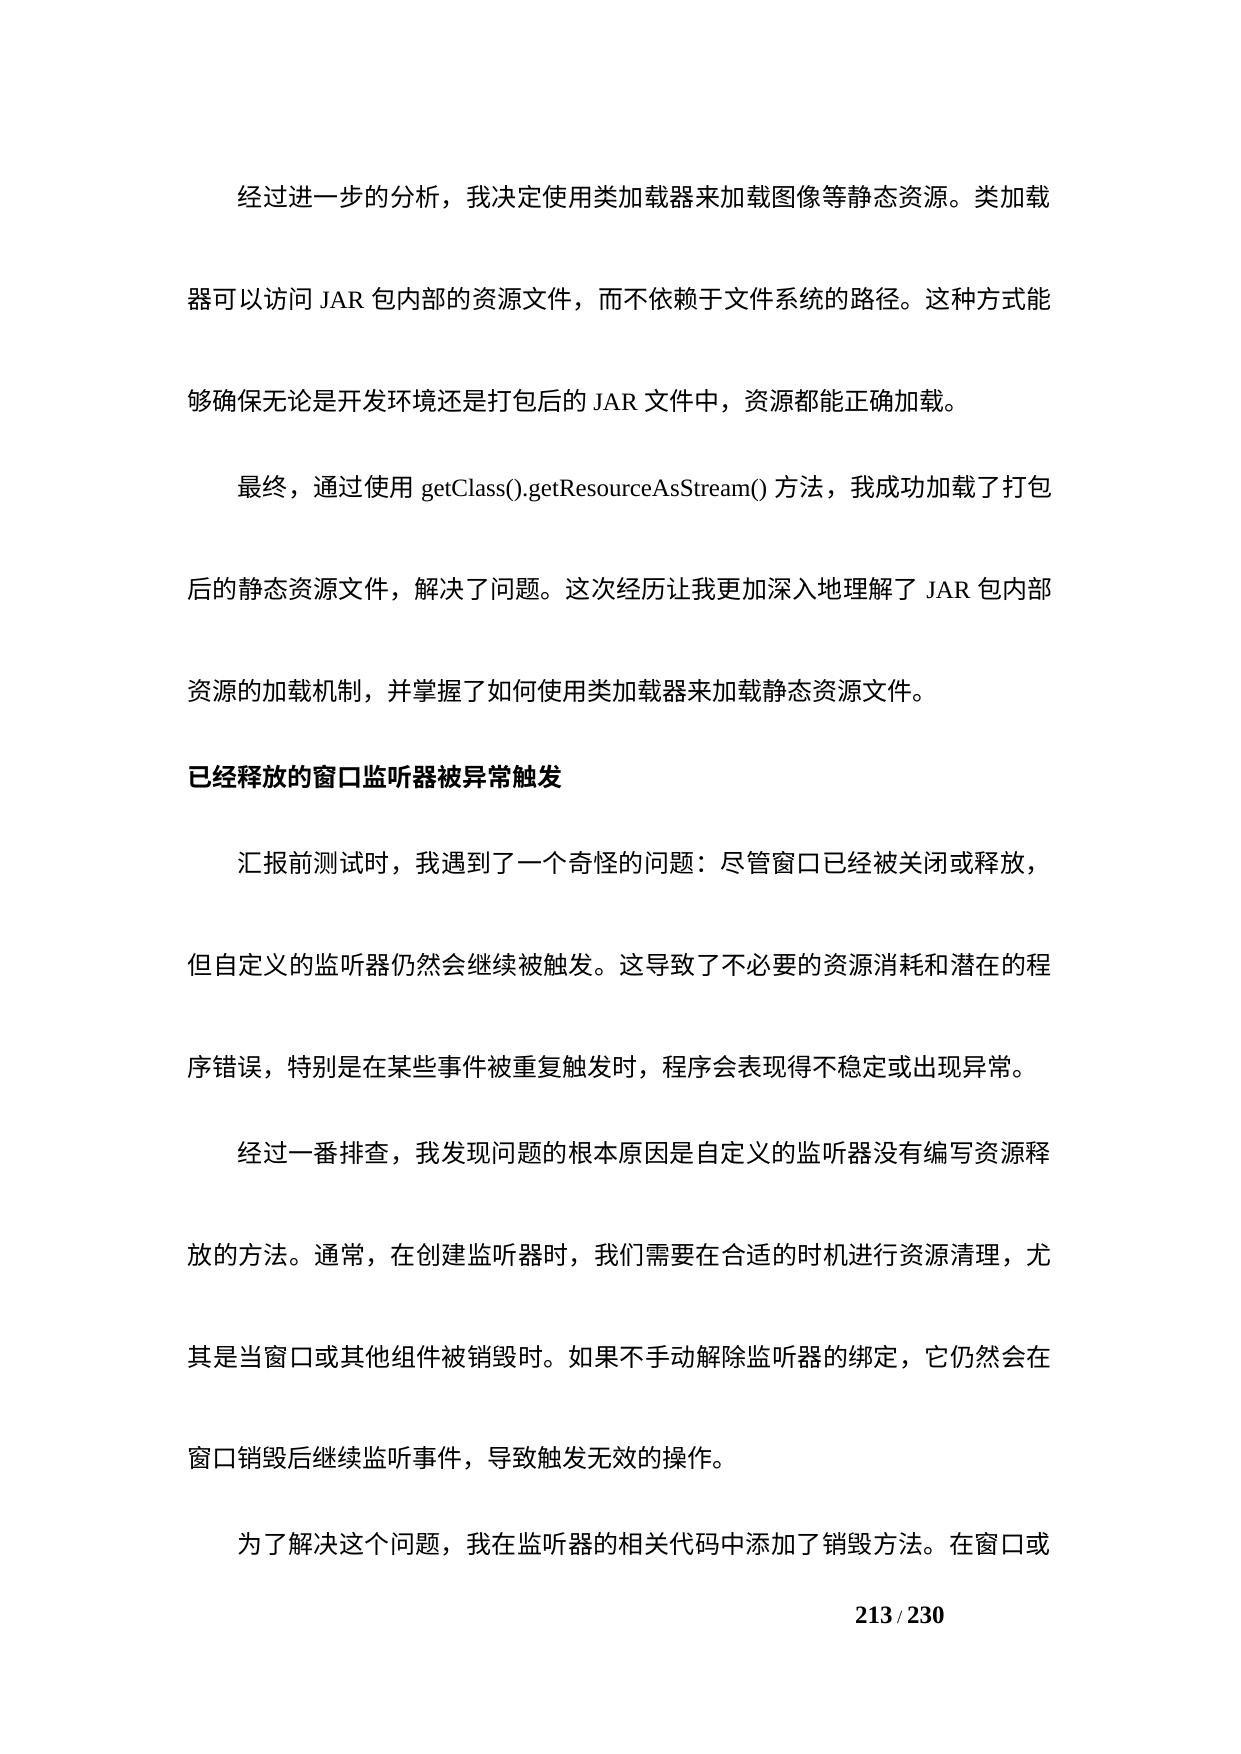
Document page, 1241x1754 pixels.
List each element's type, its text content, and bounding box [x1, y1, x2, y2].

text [187, 1509, 1053, 1577]
text 经过一番排查，我发现问题的根本原因是自定义的监听器没有编写资源释放的方法。通常，在创建监听器时，我们需要在合适的时机进行资源清理，尤其是当窗口或其他组件被销毁时。如果不手动解除监听器的绑定，它仍然会在窗口销毁后继续监听事件，导致触发无效的操作。 [187, 1117, 1053, 1491]
text 汇报前测试时，我遇到了一个奇怪的问题：尽管窗口已经被关闭或释放，但自定义的监听器仍然会继续被触发。这导致了不必要的资源消耗和潜在的程序错误，特别是在某些事件被重复触发时，程序会表现得不稳定或出现异常。 [187, 828, 1053, 1099]
text 已经释放的窗口监听器被异常触发 [187, 742, 1053, 809]
text 最终，通过使用 getClass().getResourceAsStream() 方法，我成功加载了打包后的静态资源文件，解决了问题。这次经历让我更加深入地理解了 JAR 包内部资源的加载机制，并掌握了如何使用类加载器来加载静态资源文件。 [187, 452, 1053, 723]
text 经过进一步的分析，我决定使用类加载器来加载图像等静态资源。类加载器可以访问 JAR 包内部的资源文件，而不依赖于文件系统的路径。这种方式能够确保无论是开发环境还是打包后的 JAR 文件中，资源都能正确加载。 [187, 162, 1053, 434]
